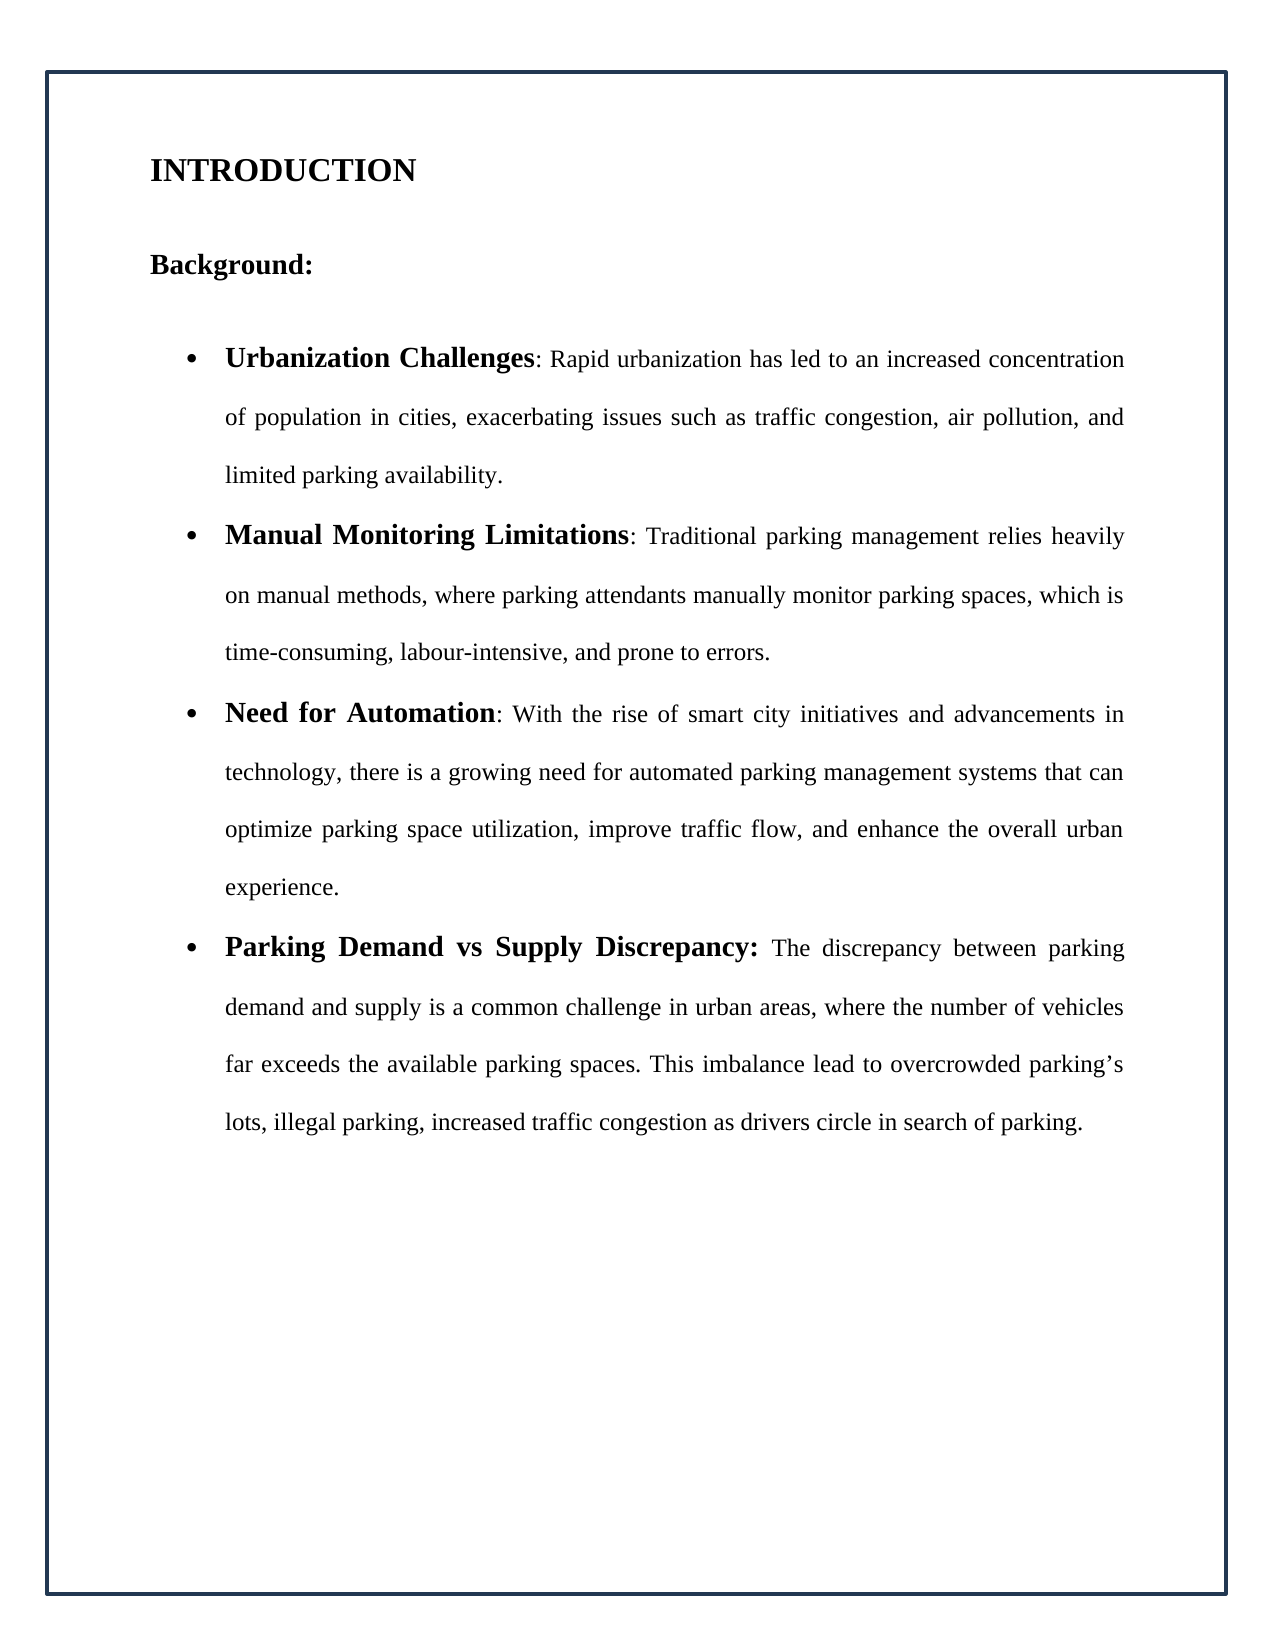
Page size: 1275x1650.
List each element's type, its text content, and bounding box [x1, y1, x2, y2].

text Background: [150, 247, 1125, 281]
list Need for Automation: With the rise of smart city initiatives and advancements in technology, there is a growing need for automated parking management systems that can optimize parking space utilization, improve traffic flow, and enhance the overall urban experience. [187, 695, 1125, 901]
list Urbanization Challenges: Rapid urbanization has led to an increased concentration of population in cities, exacerbating issues such as traffic congestion, air pollution, and limited parking availability. [187, 340, 1125, 489]
text INTRODUCTION [150, 150, 1125, 188]
list Parking Demand vs Supply Discrepancy: The discrepancy between parking demand and supply is a common challenge in urban areas, where the number of vehicles far exceeds the available parking spaces. This imbalance lead to overcrowded parking’s lots, illegal parking, increased traffic congestion as drivers circle in search of parking. [187, 929, 1125, 1136]
list Manual Monitoring Limitations: Traditional parking management relies heavily on manual methods, where parking attendants manually monitor parking spaces, which is time-consuming, labour-intensive, and prone to errors. [187, 517, 1125, 666]
